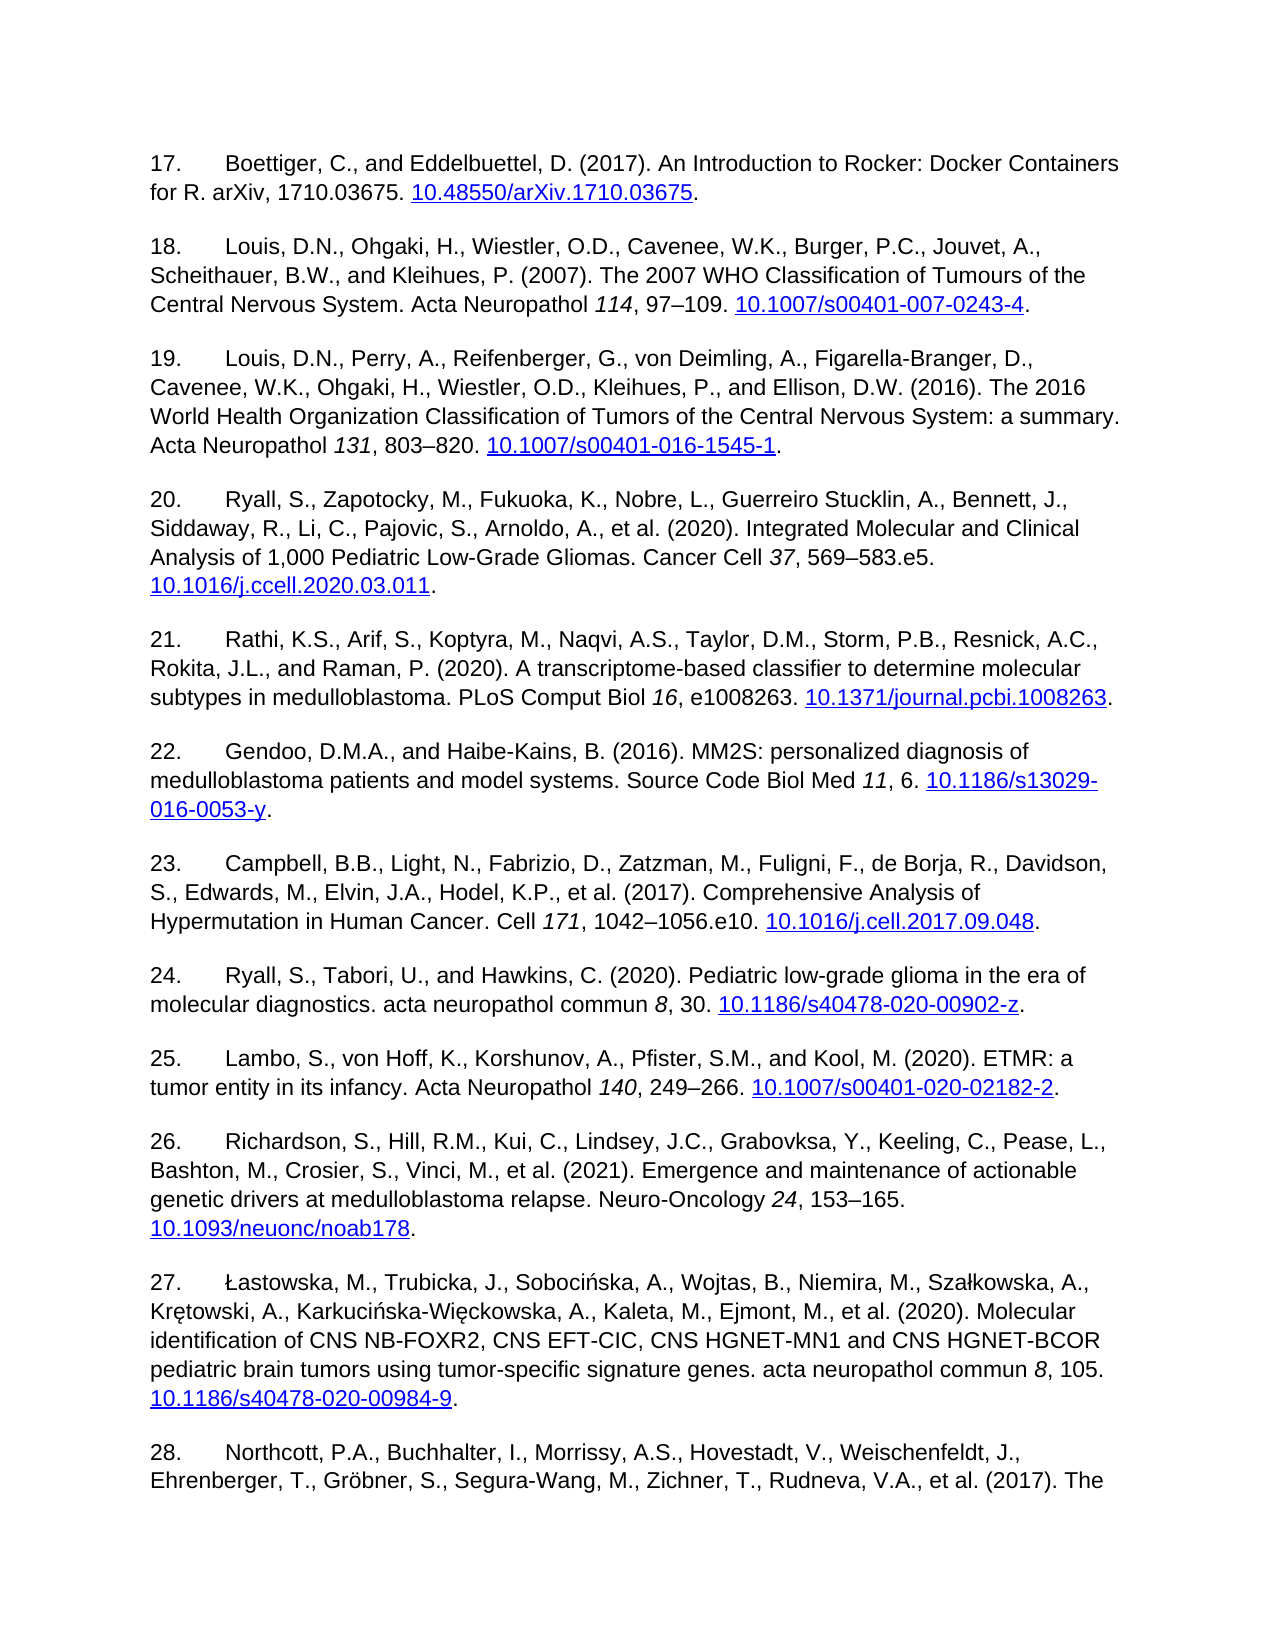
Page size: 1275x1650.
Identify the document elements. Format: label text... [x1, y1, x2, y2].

text 24. Ryall, S., Tabori, U., and Hawkins, C. (2020). Pediatric low-grade glioma in the era of molecular diagnostics. acta neuropathol commun 8, 30. 10.1186/s40478-020-00902-z. [150, 962, 1125, 1017]
text 17. Boettiger, C., and Eddelbuettel, D. (2017). An Introduction to Rocker: Docker Containers for R. arXiv, 1710.03675. 10.48550/arXiv.1710.03675. [150, 150, 1125, 205]
text 20. Ryall, S., Zapotocky, M., Fukuoka, K., Nobre, L., Guerreiro Stucklin, A., Bennett, J., Siddaway, R., Li, C., Pajovic, S., Arnoldo, A., et al. (2020). Integrated Molecular and Clinical Analysis of 1,000 Pediatric Low-Grade Gliomas. Cancer Cell 37, 569–583.e5. 10.1016/j.ccell.2020.03.011. [150, 486, 1125, 599]
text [150, 1438, 1125, 1494]
text 25. Lambo, S., von Hoff, K., Korshunov, A., Pfister, S.M., and Kool, M. (2020). ETMR: a tumor entity in its infancy. Acta Neuropathol 140, 249–266. 10.1007/s00401-020-02182-2. [150, 1045, 1125, 1100]
text 18. Louis, D.N., Ohgaki, H., Wiestler, O.D., Cavenee, W.K., Burger, P.C., Jouvet, A., Scheithauer, B.W., and Kleihues, P. (2007). The 2007 WHO Classification of Tumours of the Central Nervous System. Acta Neuropathol 114, 97–109. 10.1007/s00401-007-0243-4. [150, 233, 1125, 317]
text 26. Richardson, S., Hill, R.M., Kui, C., Lindsey, J.C., Grabovksa, Y., Keeling, C., Pease, L., Bashton, M., Crosier, S., Vinci, M., et al. (2021). Emergence and maintenance of actionable genetic drivers at medulloblastoma relapse. Neuro-Oncology 24, 153–165. 10.1093/neuonc/noab178. [150, 1128, 1125, 1241]
text 23. Campbell, B.B., Light, N., Fabrizio, D., Zatzman, M., Fuligni, F., de Borja, R., Davidson, S., Edwards, M., Elvin, J.A., Hodel, K.P., et al. (2017). Comprehensive Analysis of Hypermutation in Human Cancer. Cell 171, 1042–1056.e10. 10.1016/j.cell.2017.09.048. [150, 850, 1125, 934]
text 19. Louis, D.N., Perry, A., Reifenberger, G., von Deimling, A., Figarella-Branger, D., Cavenee, W.K., Ohgaki, H., Wiestler, O.D., Kleihues, P., and Ellison, D.W. (2016). The 2016 World Health Organization Classification of Tumors of the Central Nervous System: a summary. Acta Neuropathol 131, 803–820. 10.1007/s00401-016-1545-1. [150, 345, 1125, 458]
text 27. Łastowska, M., Trubicka, J., Sobocińska, A., Wojtas, B., Niemira, M., Szałkowska, A., Krętowski, A., Karkucińska-Więckowska, A., Kaleta, M., Ejmont, M., et al. (2020). Molecular identification of CNS NB-FOXR2, CNS EFT-CIC, CNS HGNET-MN1 and CNS HGNET-BCOR pediatric brain tumors using tumor-specific signature genes. acta neuropathol commun 8, 105. 10.1186/s40478-020-00984-9. [150, 1269, 1125, 1411]
text 22. Gendoo, D.M.A., and Haibe-Kains, B. (2016). MM2S: personalized diagnosis of medulloblastoma patients and model systems. Source Code Biol Med 11, 6. 10.1186/s13029-016-0053-y. [150, 738, 1125, 823]
text 21. Rathi, K.S., Arif, S., Koptyra, M., Naqvi, A.S., Taylor, D.M., Storm, P.B., Resnick, A.C., Rokita, J.L., and Raman, P. (2020). A transcriptome-based classifier to determine molecular subtypes in medulloblastoma. PLoS Comput Biol 16, e1008263. 10.1371/journal.pcbi.1008263. [150, 626, 1125, 711]
